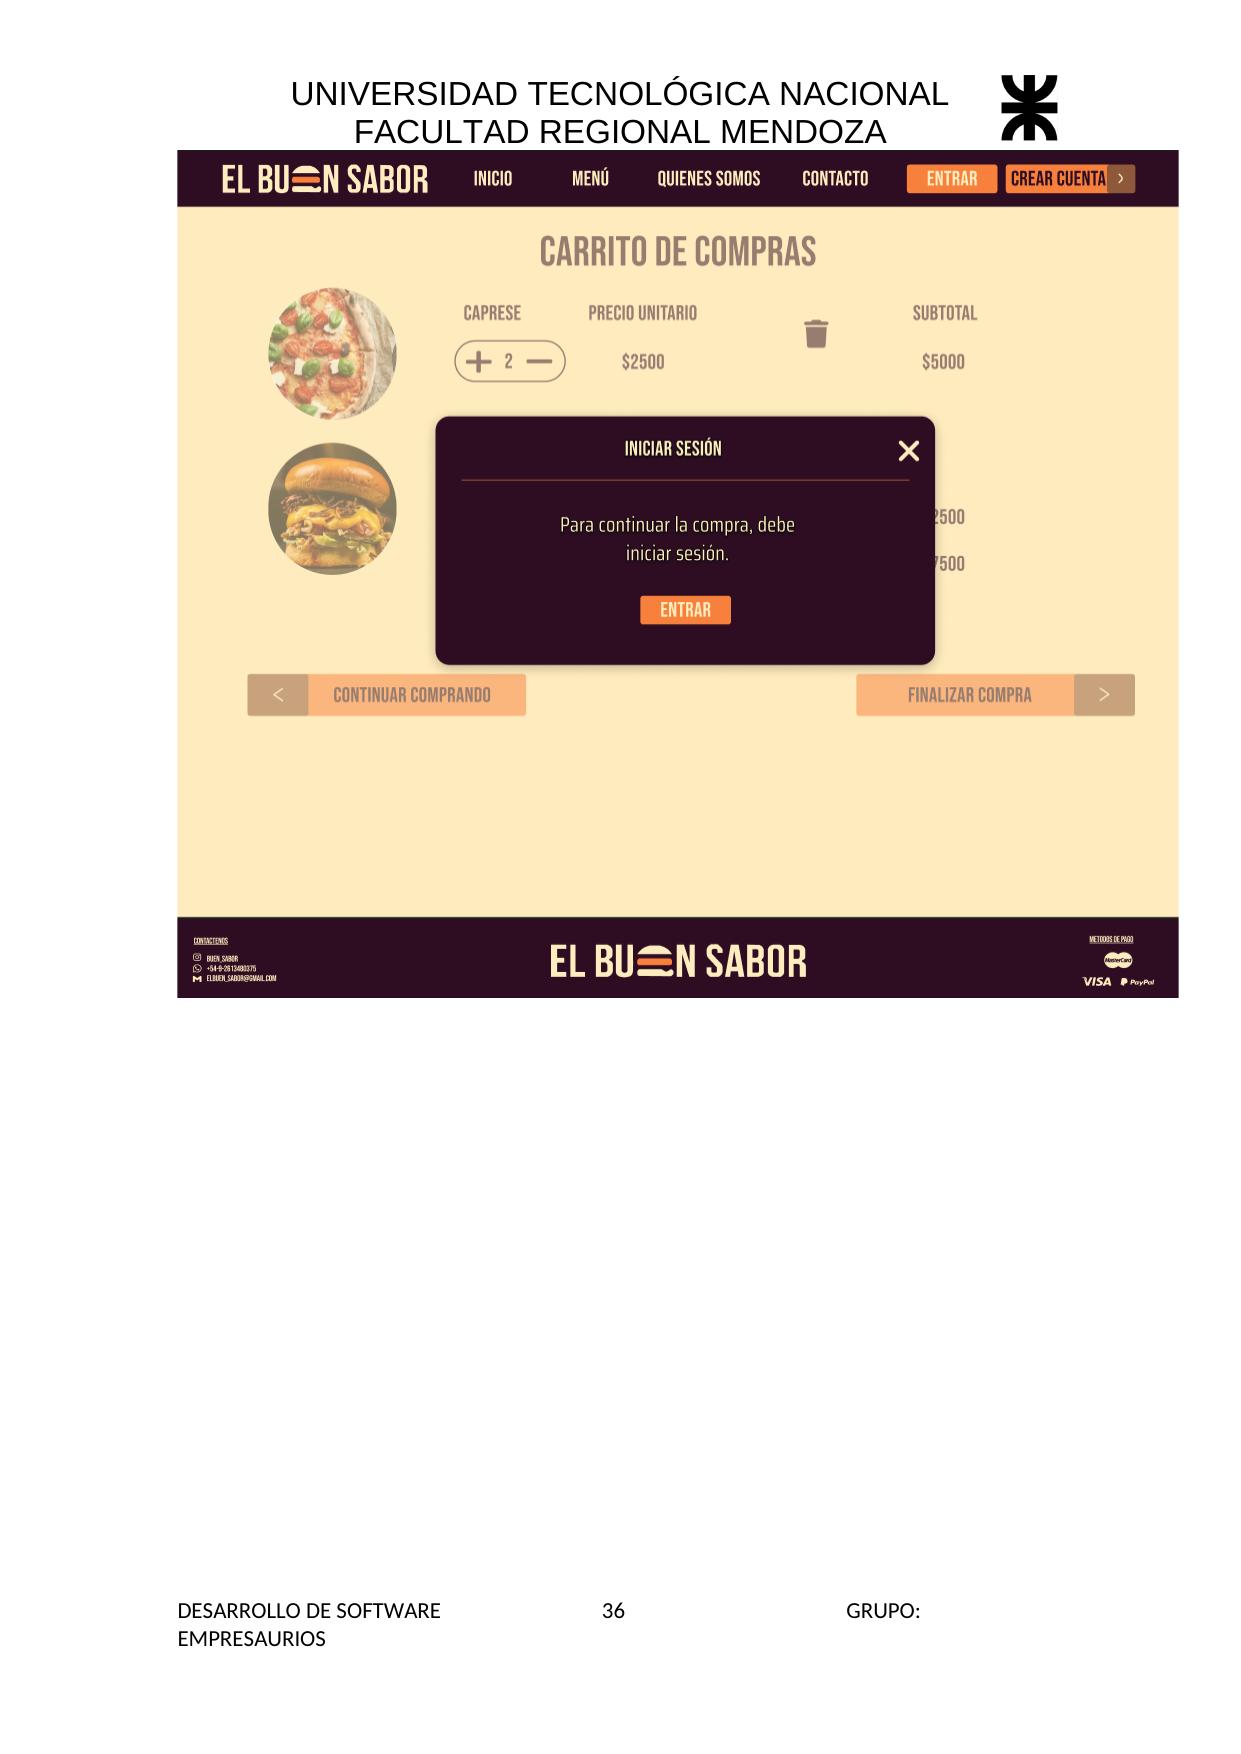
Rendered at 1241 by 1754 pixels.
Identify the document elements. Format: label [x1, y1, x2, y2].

picture [177, 150, 1179, 998]
picture [986, 75, 1073, 142]
